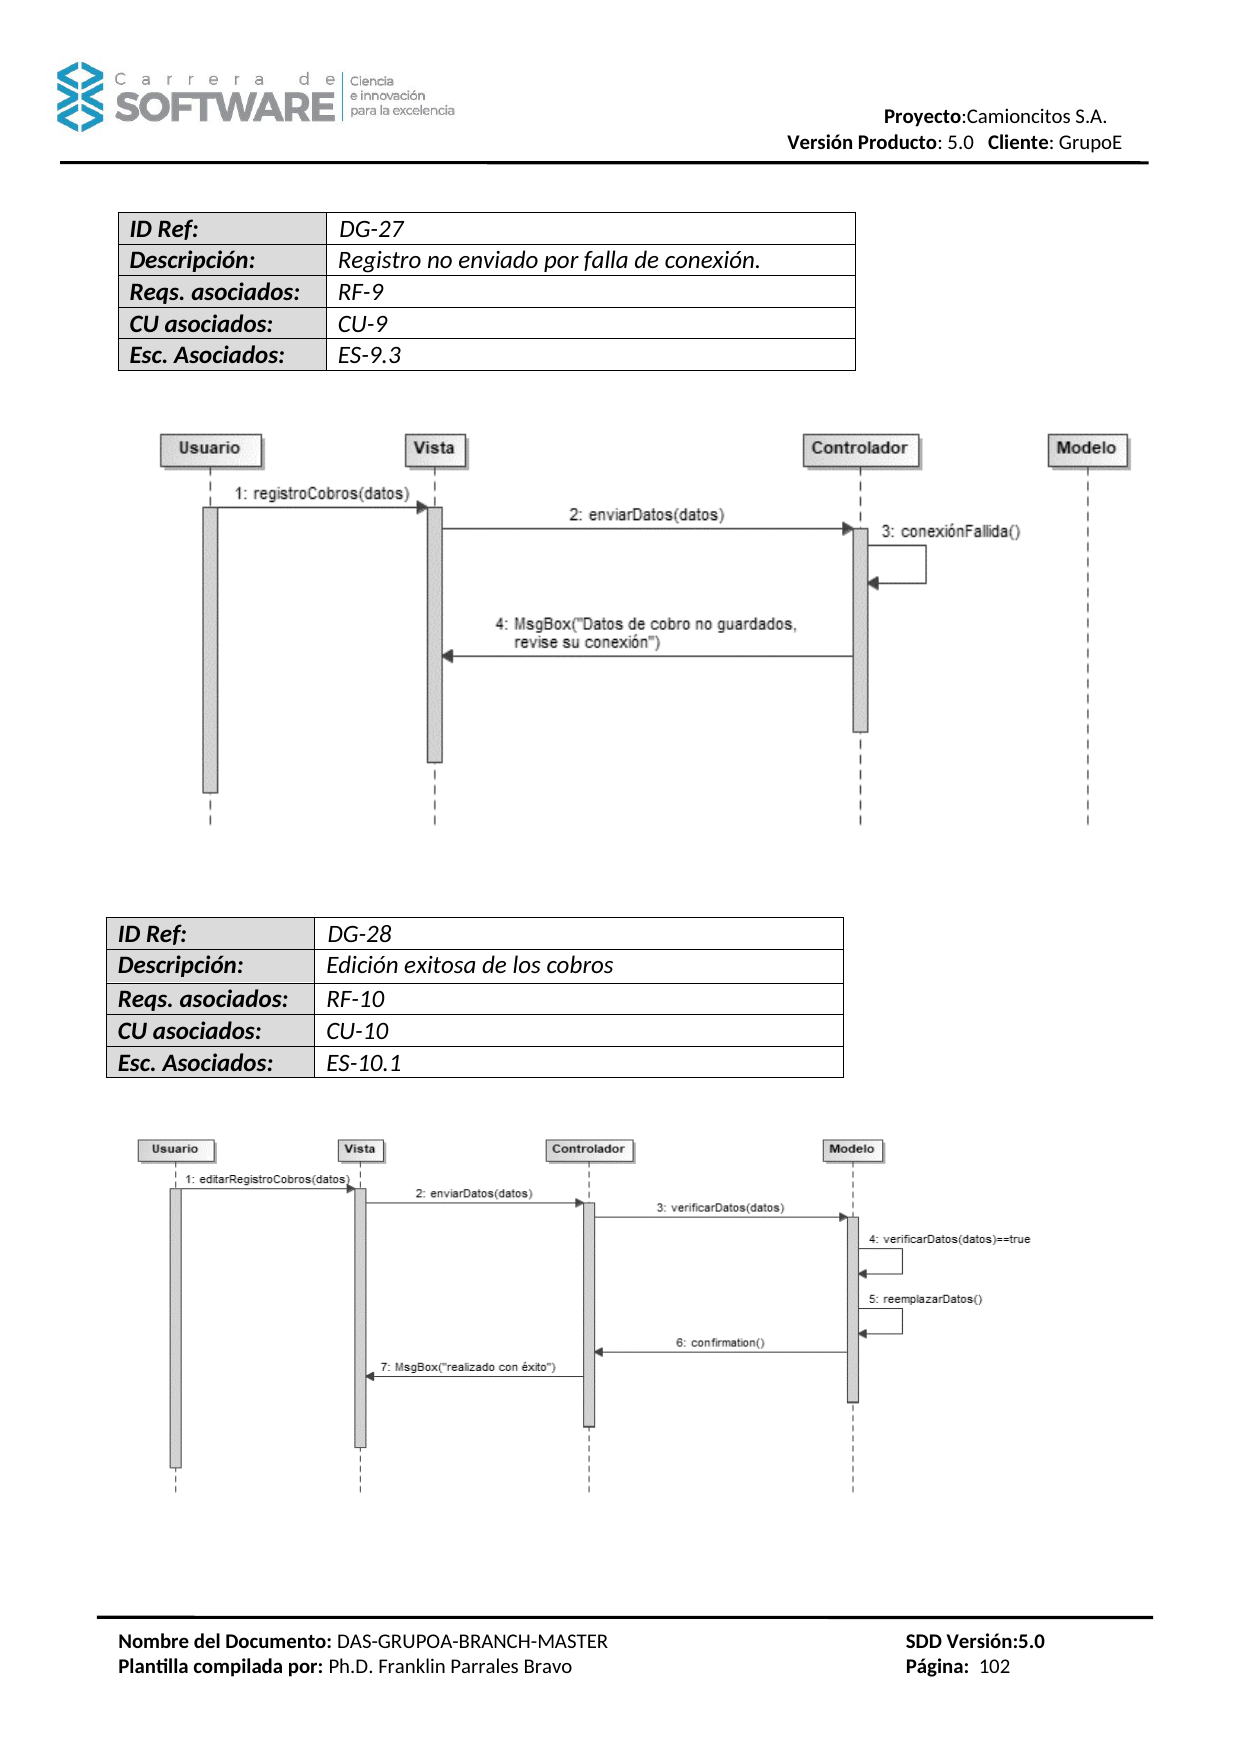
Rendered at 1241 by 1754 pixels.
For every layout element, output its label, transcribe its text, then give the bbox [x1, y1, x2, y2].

picture [46, 46, 461, 154]
table_cell RF-9 [327, 276, 855, 307]
table_cell Reqs. asociados: [107, 984, 314, 1014]
table_cell Edición exitosa de los cobros [315, 950, 843, 982]
table_header ID Ref: [107, 918, 314, 949]
table_cell ES-10.1 [315, 1047, 843, 1077]
table_header DG-27 [327, 213, 855, 244]
table_cell Esc. Asociados: [107, 1047, 314, 1077]
table_cell Descripción: [107, 950, 314, 982]
table_cell Registro no enviado por falla de conexión. [327, 245, 855, 275]
table_cell Reqs. asociados: [119, 276, 326, 307]
picture [118, 428, 1153, 847]
table_header DG-28 [315, 918, 843, 949]
table_header ID Ref: [119, 213, 326, 244]
picture [118, 1106, 1046, 1509]
table_cell ES-9.3 [327, 339, 855, 370]
table_cell Descripción: [119, 245, 326, 275]
table_cell CU asociados: [119, 308, 326, 338]
table_cell CU asociados: [107, 1015, 314, 1046]
table_cell CU-10 [315, 1015, 843, 1046]
table_cell CU-9 [327, 308, 855, 338]
table_cell RF-10 [315, 984, 843, 1014]
table_cell Esc. Asociados: [119, 339, 326, 370]
